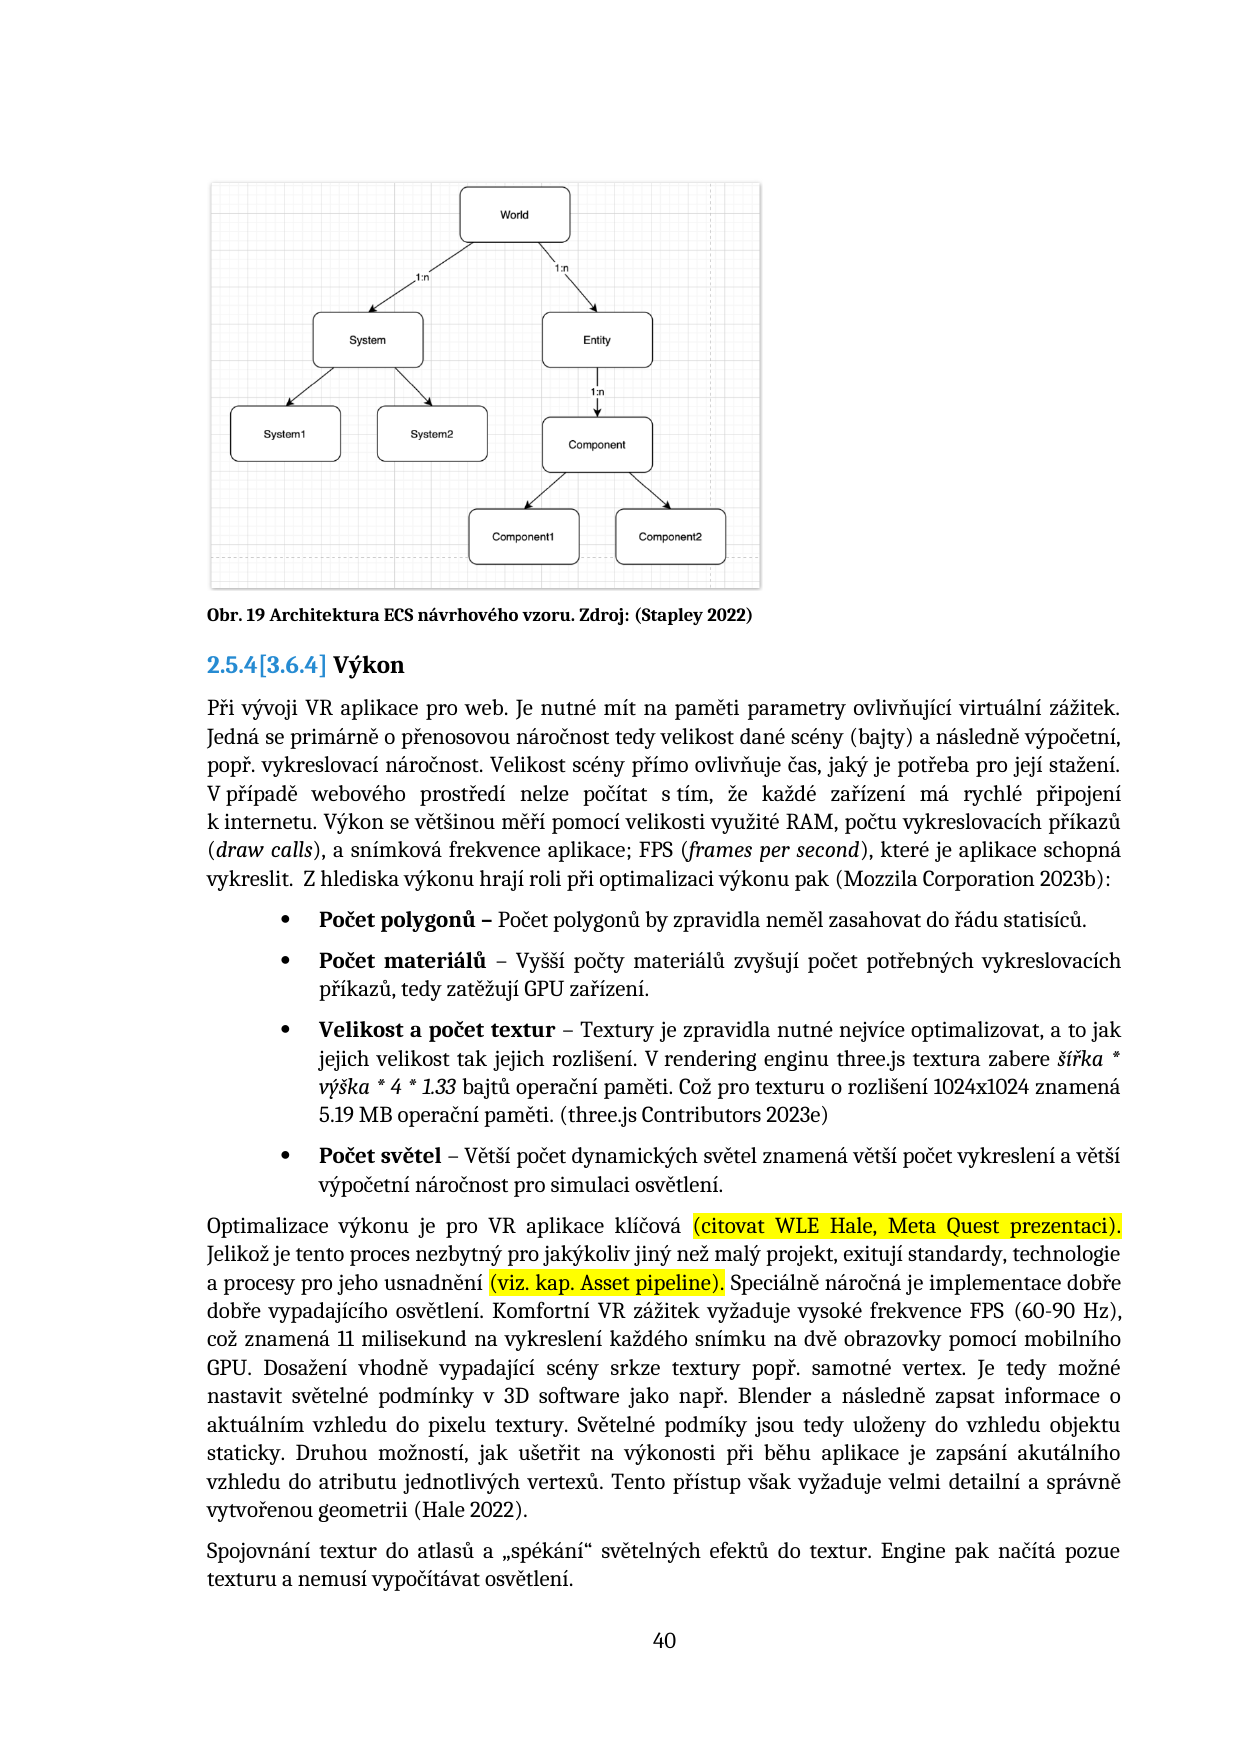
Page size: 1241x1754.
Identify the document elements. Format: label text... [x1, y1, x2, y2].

list Velikost a počet textur – Textury je zpravidla nutné nejvíce optimalizovat, a to jak jejich velikost tak jejich rozlišení. V rendering enginu three.js textura zabere šířka * výška * 4 * 1.33 bajtů operační paměti. Což pro texturu o rozlišení 1024x1024 znamená 5.19 MB operační paměti. (three.js Contributors 2023e) [281, 1017, 1122, 1128]
subtitle Výkon [207, 651, 1122, 680]
text Obr. 19 Architektura ECS návrhového vzoru. Zdroj: (Stapley 2022) [207, 605, 1122, 626]
text Spojovnání textur do atlasů a „spékání“ světelných efektů do textur. Engine pak načítá pozue texturu a nemusí vypočítávat osvětlení. [207, 1538, 1122, 1593]
text Optimalizace výkonu je pro VR aplikace klíčová (citovat WLE Hale, Meta Quest prezentaci). Jelikož je tento proces nezbytný pro jakýkoliv jiný než malý projekt, exitují standardy, technologie a procesy pro jeho usnadnění (viz. kap. Asset pipeline). Speciálně náročná je implementace dobře dobře vypadajícího osvětlení. Komfortní VR zážitek vyžaduje vysoké frekvence FPS (60-90 Hz), což znamená 11 milisekund na vykreslení každého snímku na dvě obrazovky pomocí mobilního GPU. Dosažení vhodně vypadající scény srkze textury popř. samotné vertex. Je tedy možné nastavit světelné podmínky v 3D software jako např. Blender a následně zapsat informace o aktuálním vzhledu do pixelu textury. Světelné podmíky jsou tedy uloženy do vzhledu objektu staticky. Druhou možností, jak ušetřit na výkonosti při běhu aplikace je zapsání akutálního vzhledu do atributu jednotlivých vertexů. Tento přístup však vyžaduje velmi detailní a správně vytvořenou geometrii (Hale 2022). [207, 1212, 1122, 1523]
list Počet polygonů – Počet polygonů by zpravidla neměl zasahovat do řádu statisíců. [281, 907, 1122, 933]
picture [206, 177, 763, 591]
text Při vývoji VR aplikace pro web. Je nutné mít na paměti parametry ovlivňující virtuální zážitek. Jedná se primárně o přenosovou náročnost tedy velikost dané scény (bajty) a následně výpočetní, popř. vykreslovací náročnost. Velikost scény přímo ovlivňuje čas, jaký je potřeba pro její stažení. V případě webového prostředí nelze počítat s tím, že každé zařízení má rychlé připojení k internetu. Výkon se většinou měří pomocí velikosti využité RAM, počtu vykreslovacích příkazů (draw calls), a snímková frekvence aplikace; FPS (frames per second), které je aplikace schopná vykreslit. Z hlediska výkonu hrají roli při optimalizaci výkonu pak (Mozzila Corporation 2023b): [207, 695, 1122, 892]
list Počet materiálů – Vyšší počty materiálů zvyšují počet potřebných vykreslovacích příkazů, tedy zatěžují GPU zařízení. [281, 947, 1122, 1002]
list Počet světel – Větší počet dynamických světel znamená větší počet vykreslení a větší výpočetní náročnost pro simulaci osvětlení. [281, 1143, 1122, 1198]
